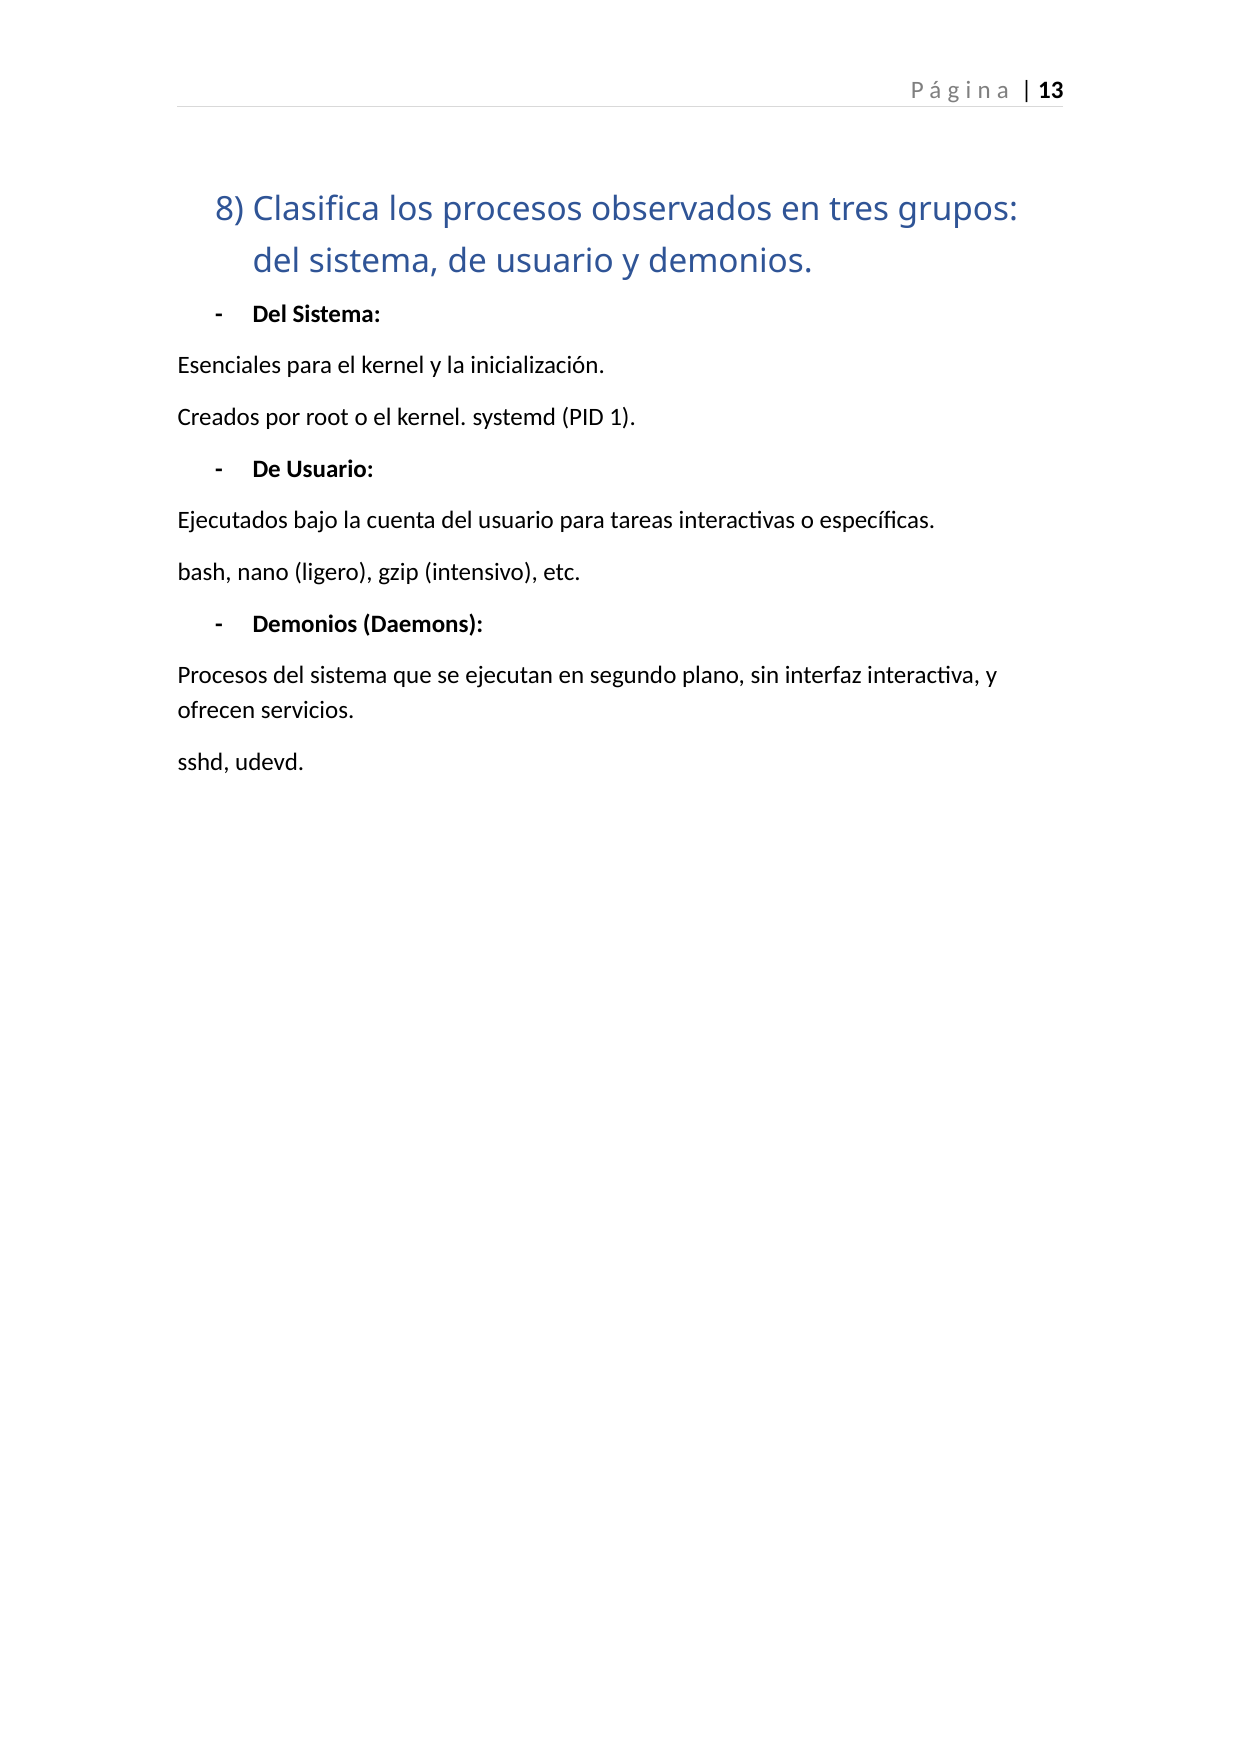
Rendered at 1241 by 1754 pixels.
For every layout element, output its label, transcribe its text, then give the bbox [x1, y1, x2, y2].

text Esenciales para el kernel y la inicialización. [177, 349, 1063, 380]
list Demonios (Daemons): [215, 608, 1063, 638]
text Procesos del sistema que se ejecutan en segundo plano, sin interfaz interactiva, y ofrecen servicios. [177, 659, 1063, 725]
text bash, nano (ligero), gzip (intensivo), etc. [177, 556, 1063, 587]
text Creados por root o el kernel. systemd (PID 1). [177, 401, 1063, 432]
list Del Sistema: [215, 298, 1063, 328]
text sshd, udevd. [177, 746, 1063, 777]
text Ejecutados bajo la cuenta del usuario para tareas interactivas o específicas. [177, 504, 1063, 535]
list De Usuario: [215, 453, 1063, 483]
subtitle Clasifica los procesos observados en tres grupos: del sistema, de usuario y demonios. [215, 185, 1063, 283]
